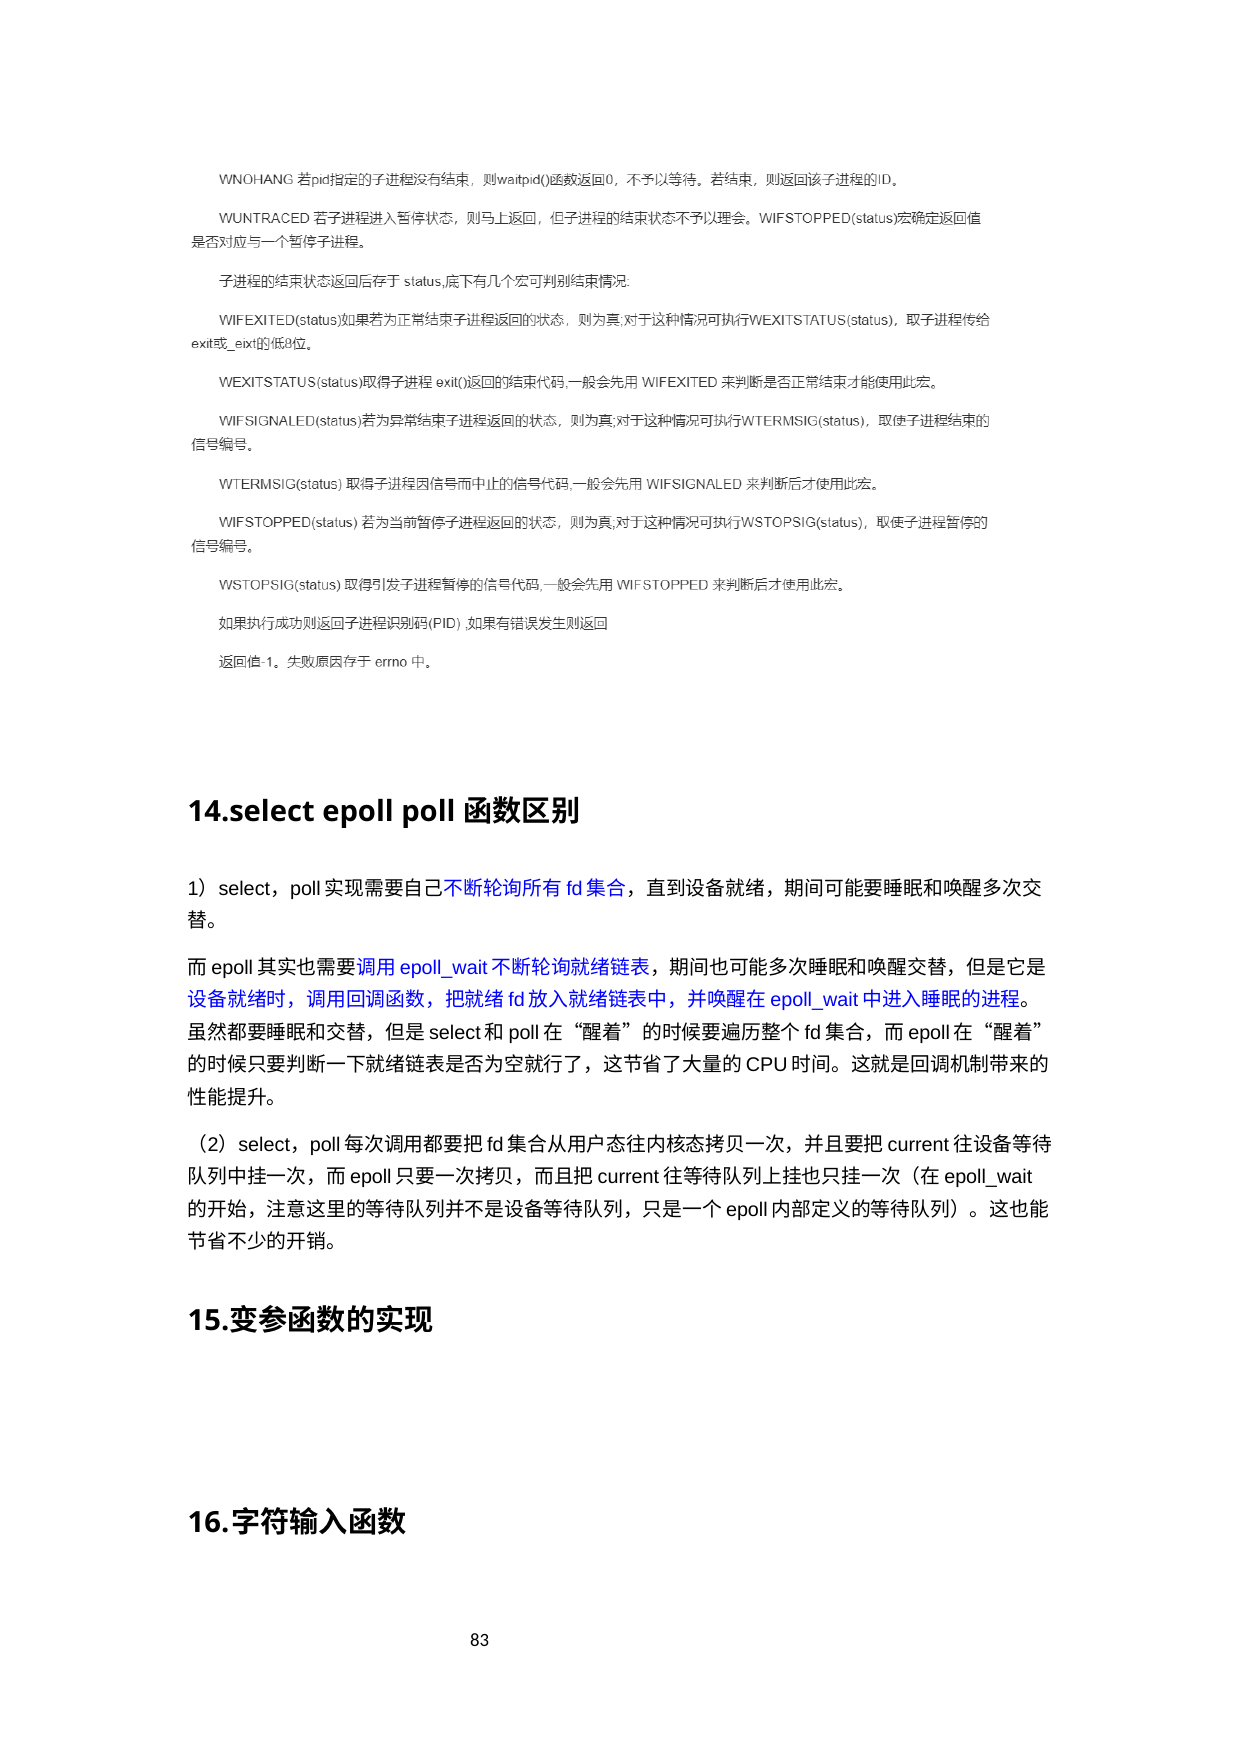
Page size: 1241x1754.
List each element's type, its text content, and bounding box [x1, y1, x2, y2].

list select，poll每次调用都要把fd集合从用户态往内核态拷贝一次，并且要把current往设备等待队列中挂一次，而epoll只要一次拷贝，而且把current往等待队列上挂也只挂一次（在epoll_wait的开始，注意这里的等待队列并不是设备等待队列，只是一个epoll内部定义的等待队列）。这也能节省不少的开销。 [187, 1126, 1053, 1256]
picture [187, 162, 1011, 685]
text 而epoll其实也需要调用epoll_wait不断轮询就绪链表，期间也可能多次睡眠和唤醒交替，但是它是设备就绪时，调用回调函数，把就绪fd放入就绪链表中，并唤醒在epoll_wait中进入睡眠的进程。虽然都要睡眠和交替，但是select和poll在“醒着”的时候要遍历整个fd集合，而epoll在“醒着”的时候只要判断一下就绪链表是否为空就行了，这节省了大量的CPU时间。这就是回调机制带来的性能提升。 [187, 949, 1053, 1112]
subtitle 字符输入函数 [187, 1488, 1053, 1553]
text 1）select，poll实现需要自己不断轮询所有fd集合，直到设备就绪，期间可能要睡眠和唤醒多次交替。 [187, 870, 1053, 935]
subtitle 14.select epoll poll 函数区别 [187, 776, 1053, 841]
subtitle 15.变参函数的实现 [187, 1285, 1053, 1350]
